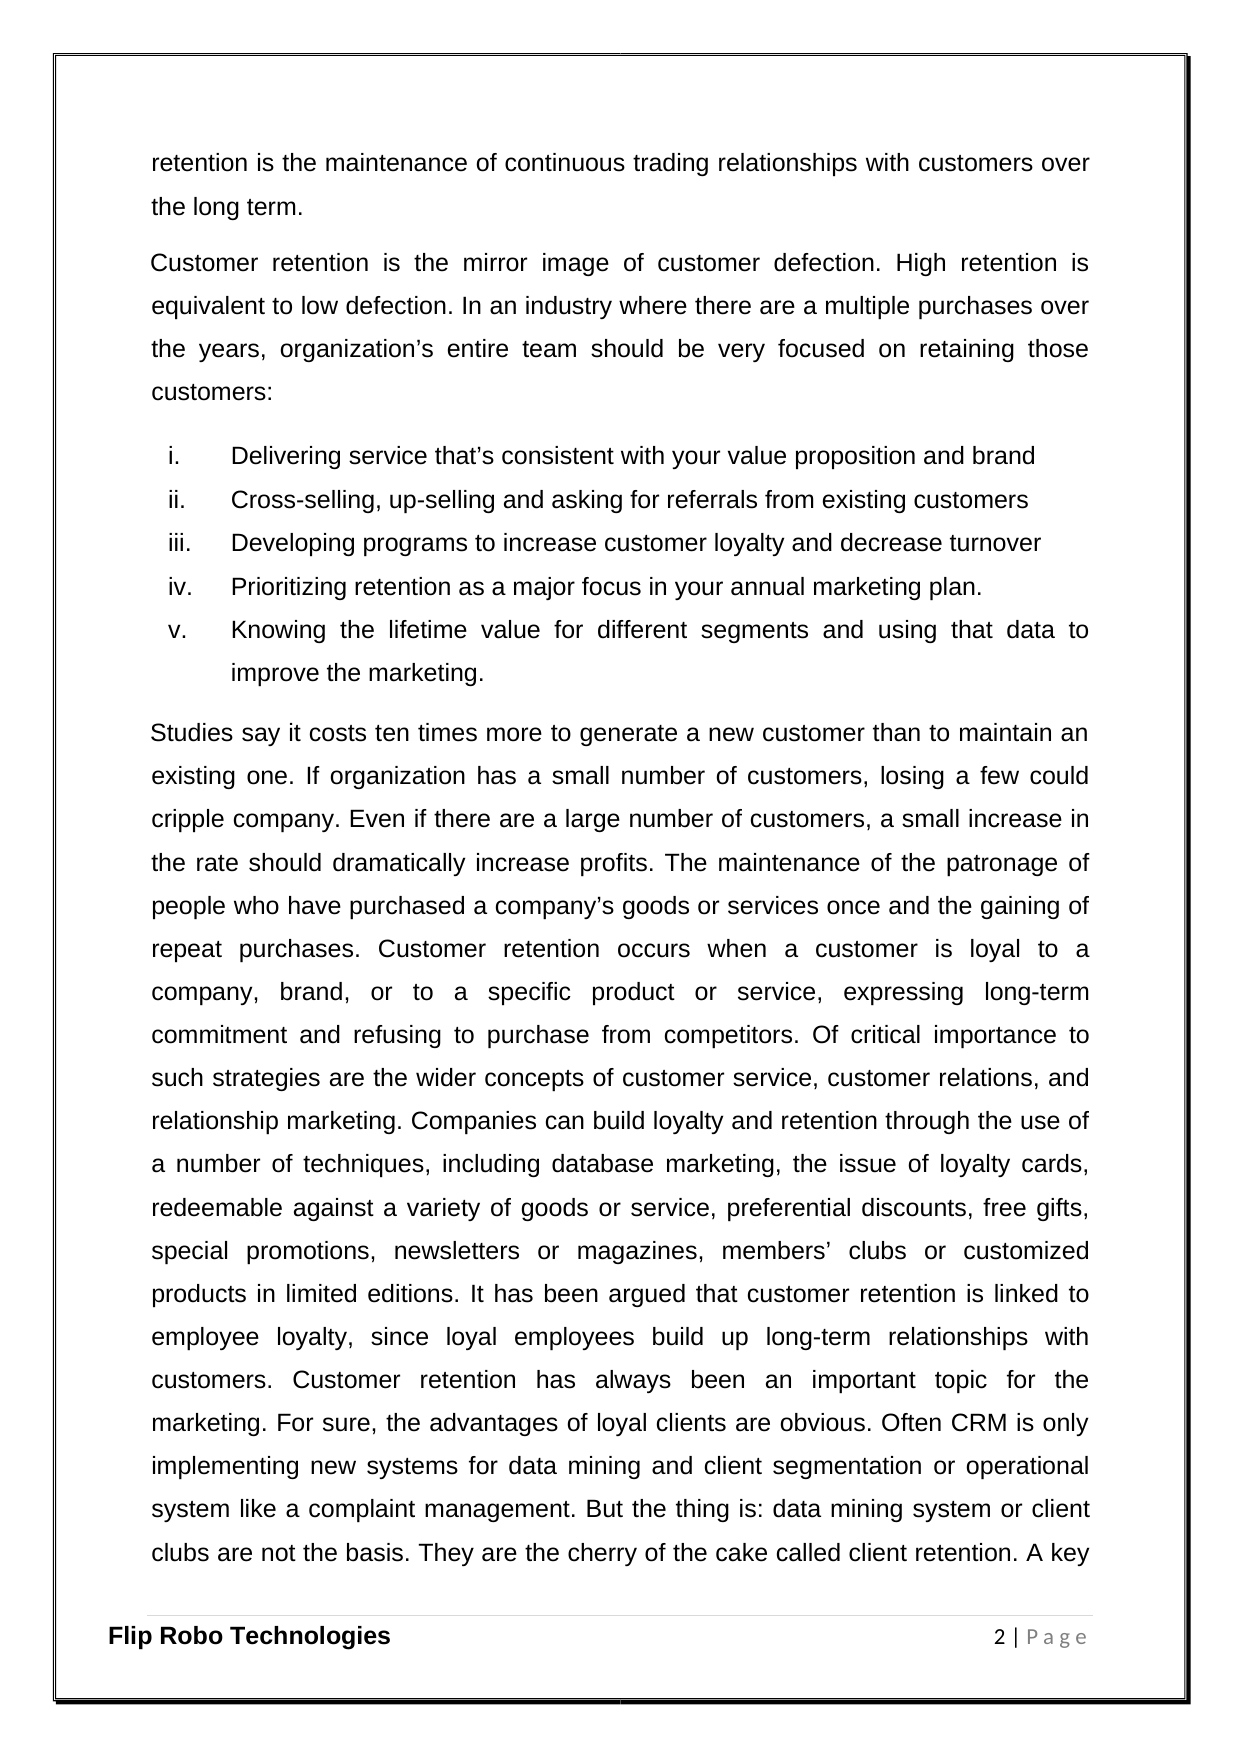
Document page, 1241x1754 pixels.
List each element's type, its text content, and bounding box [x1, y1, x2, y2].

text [150, 718, 1091, 1566]
text Customer retention is the mirror image of customer defection. High retention is equivalent to low defection. In an industry where there are a multiple purchases over the years, organization’s entire team should be very focused on retaining those customers: [150, 248, 1091, 406]
list Prioritizing retention as a major focus in your annual marketing plan. [168, 572, 1091, 601]
list Cross-selling, up-selling and asking for referrals from existing customers [168, 484, 1091, 513]
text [150, 148, 1091, 220]
list Delivering service that’s consistent with your value proposition and brand [168, 441, 1091, 470]
list Developing programs to increase customer loyalty and decrease turnover [168, 528, 1091, 557]
list Knowing the lifetime value for different segments and using that data to improve the marketing. [168, 616, 1091, 687]
